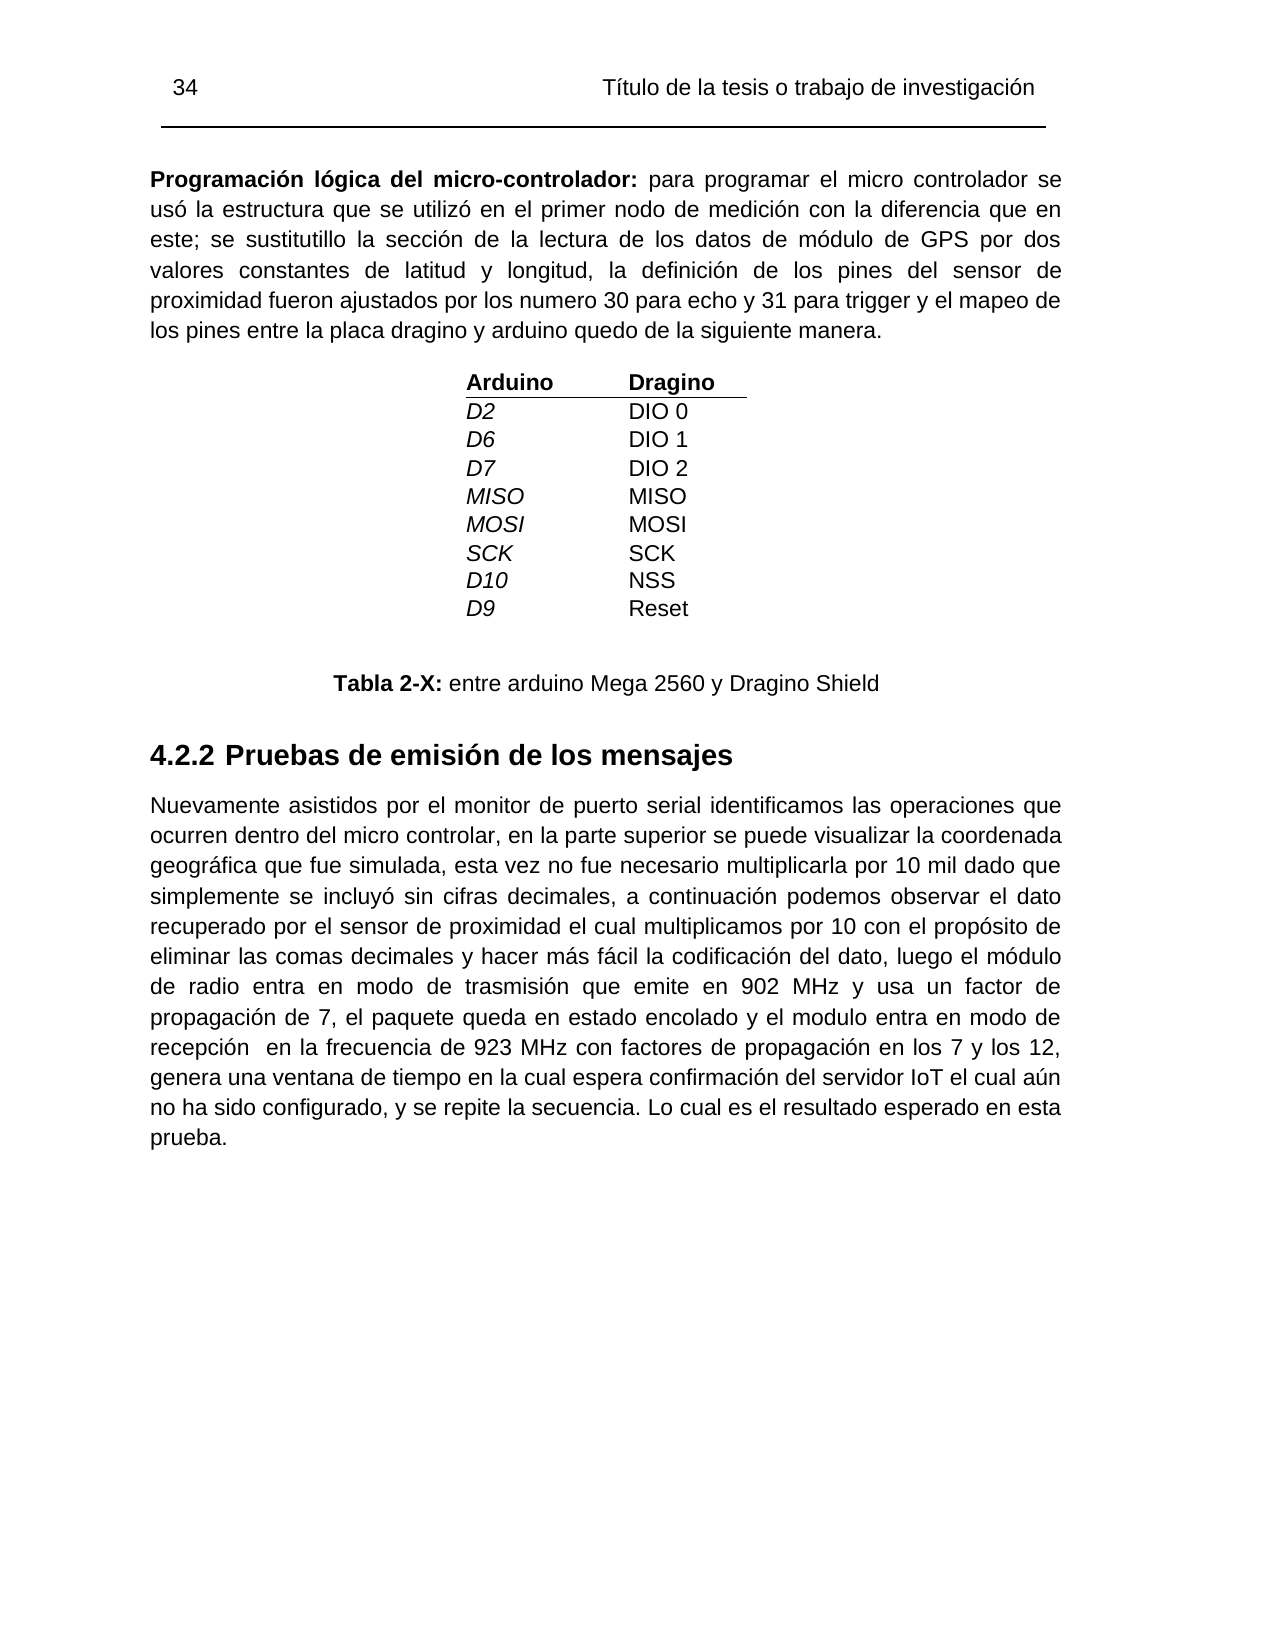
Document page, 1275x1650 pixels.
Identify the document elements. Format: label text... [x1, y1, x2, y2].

table_cell MISO [466, 482, 628, 510]
table_cell MOSI [628, 510, 747, 539]
table_cell D6 [466, 425, 628, 453]
table_cell MOSI [466, 510, 628, 539]
table_cell DIO 1 [628, 425, 747, 453]
text Nuevamente asistidos por el monitor de puerto serial identificamos las operaciones que ocurren dentro del micro controlar, en la parte superior se puede visualizar la coordenada geográfica que fue simulada, esta vez no fue necesario multiplicarla por 10 mil dado que simplemente se incluyó sin cifras decimales, a continuación podemos observar el dato recuperado por el sensor de proximidad el cual multiplicamos por 10 con el propósito de eliminar las comas decimales y hacer más fácil la codificación del dato, luego el módulo de radio entra en modo de trasmisión que emite en 902 MHz y usa un factor de propagación de 7, el paquete queda en estado encolado y el modulo entra en modo de recepción en la frecuencia de 923 MHz con factores de propagación en los 7 y los 12, genera una ventana de tiempo en la cual espera confirmación del servidor IoT el cual aún no ha sido configurado, y se repite la secuencia. Lo cual es el resultado esperado en esta prueba. [150, 792, 1062, 1151]
text Programación lógica del micro-controlador: para programar el micro controlador se usó la estructura que se utilizó en el primer nodo de medición con la diferencia que en este; se sustitutillo la sección de la lectura de los datos de módulo de GPS por dos valores constantes de latitud y longitud, la definición de los pines del sensor de proximidad fueron ajustados por los numero 30 para echo y 31 para trigger y el mapeo de los pines entre la placa dragino y arduino quedo de la siguiente manera. [150, 166, 1062, 343]
text Tabla 2-X: entre arduino Mega 2560 y Dragino Shield [150, 669, 1062, 696]
table_cell DIO 2 [628, 454, 747, 482]
table_cell SCK [466, 539, 628, 567]
table_cell MISO [628, 482, 747, 510]
subtitle Pruebas de emisión de los mensajes [150, 738, 1062, 771]
table_cell SCK [628, 539, 747, 567]
table_header Arduino [466, 368, 628, 397]
table_header Dragino [628, 368, 747, 397]
table_cell NSS [628, 567, 747, 594]
table_cell D9 [466, 594, 628, 622]
table_cell Reset [628, 594, 747, 622]
table_cell D2 [466, 398, 628, 425]
table_cell DIO 0 [628, 398, 747, 425]
table_cell D10 [466, 567, 628, 594]
table_cell D7 [466, 454, 628, 482]
